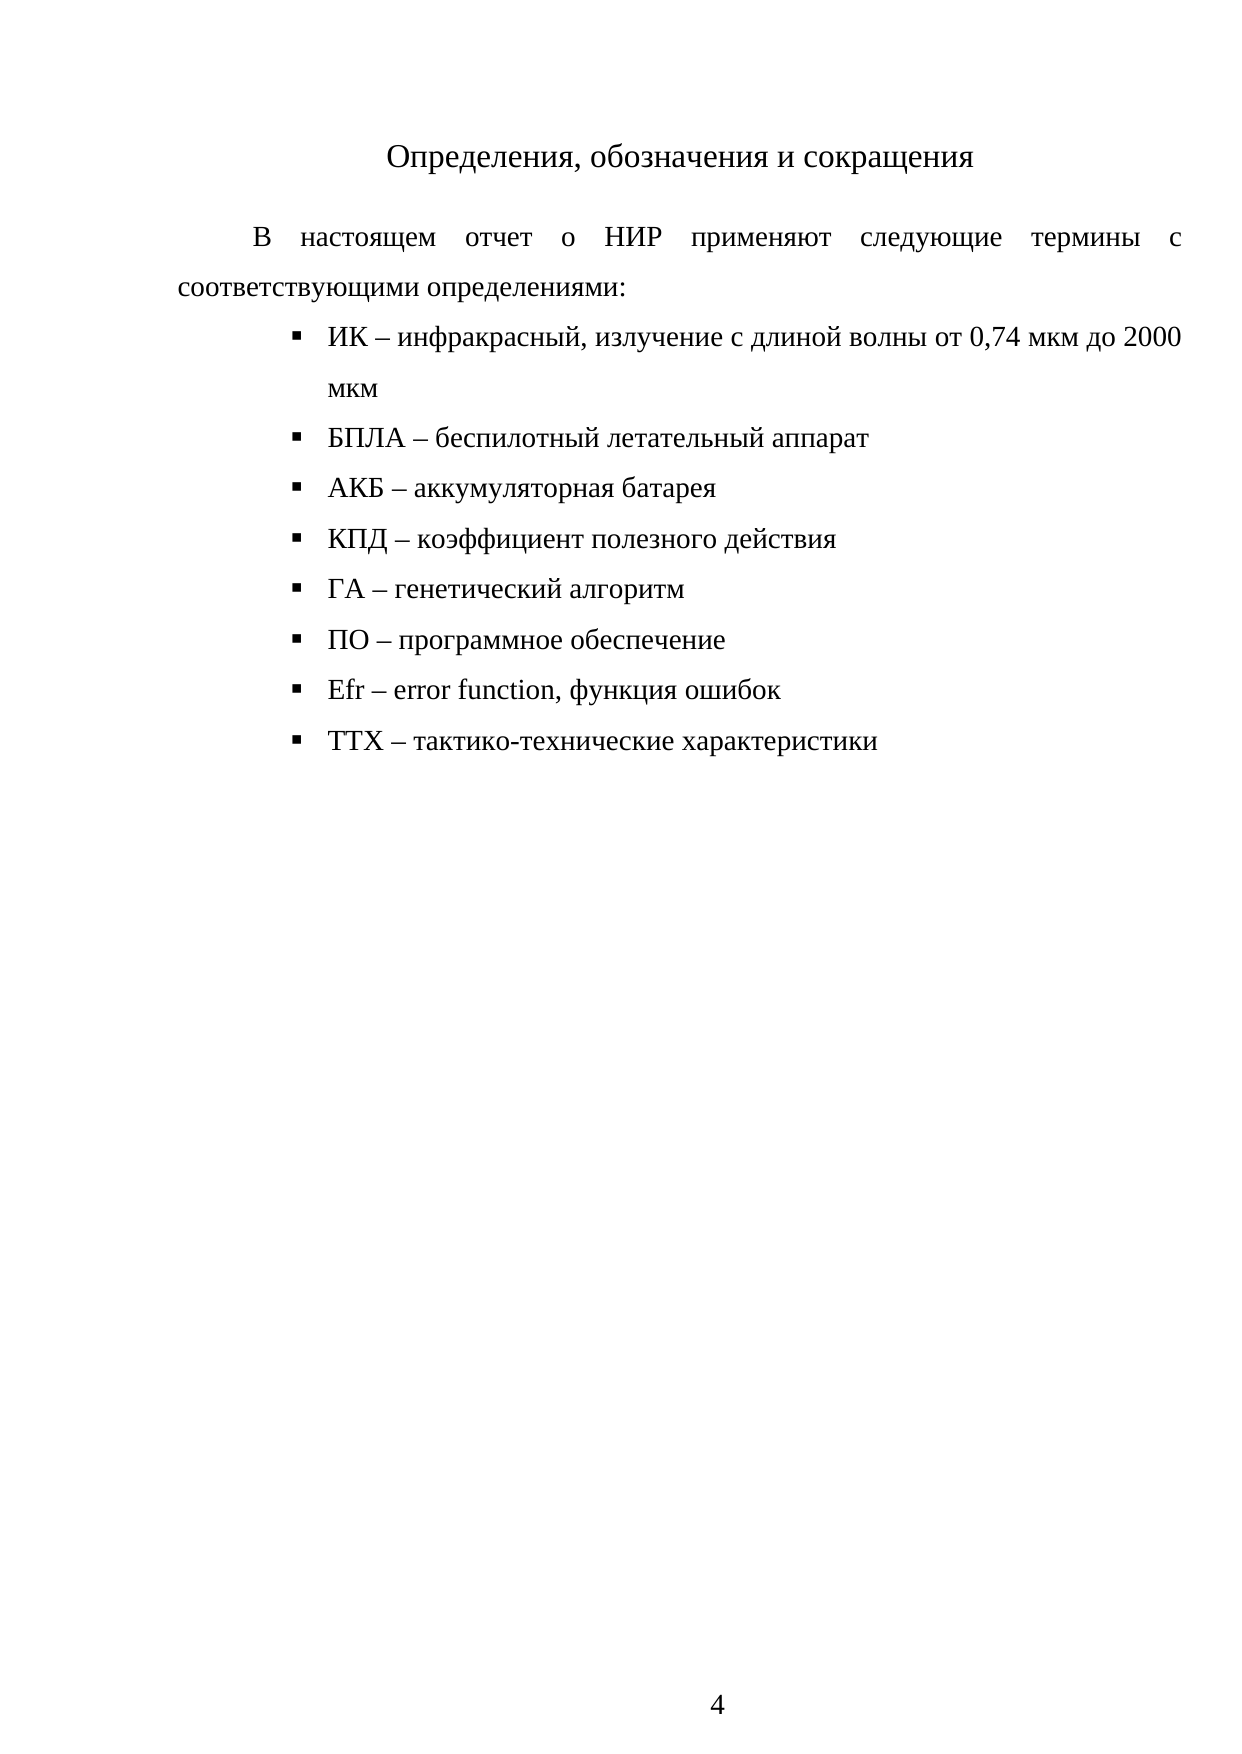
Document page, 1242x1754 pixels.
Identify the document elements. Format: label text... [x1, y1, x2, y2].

list БПЛА – беспилотный летательный аппарат [290, 420, 1183, 454]
list ПО – программное обеспечение [290, 622, 1183, 655]
list ГА – генетический алгоритм [290, 571, 1183, 605]
list АКБ – аккумуляторная батарея [290, 471, 1183, 504]
subtitle Определения, обозначения и сокращения [177, 136, 1183, 174]
text В настоящем отчет о НИР применяют следующие термины с соответствующими определениями: [177, 219, 1183, 303]
list ИК – инфракрасный, излучение с длиной волны от 0,74 мкм до 2000 мкм [290, 319, 1183, 403]
list Efr – error function, функция ошибок [290, 672, 1183, 706]
list ТТХ – тактико-технические характеристики [290, 723, 1183, 756]
list КПД – коэффициент полезного действия [290, 521, 1183, 554]
